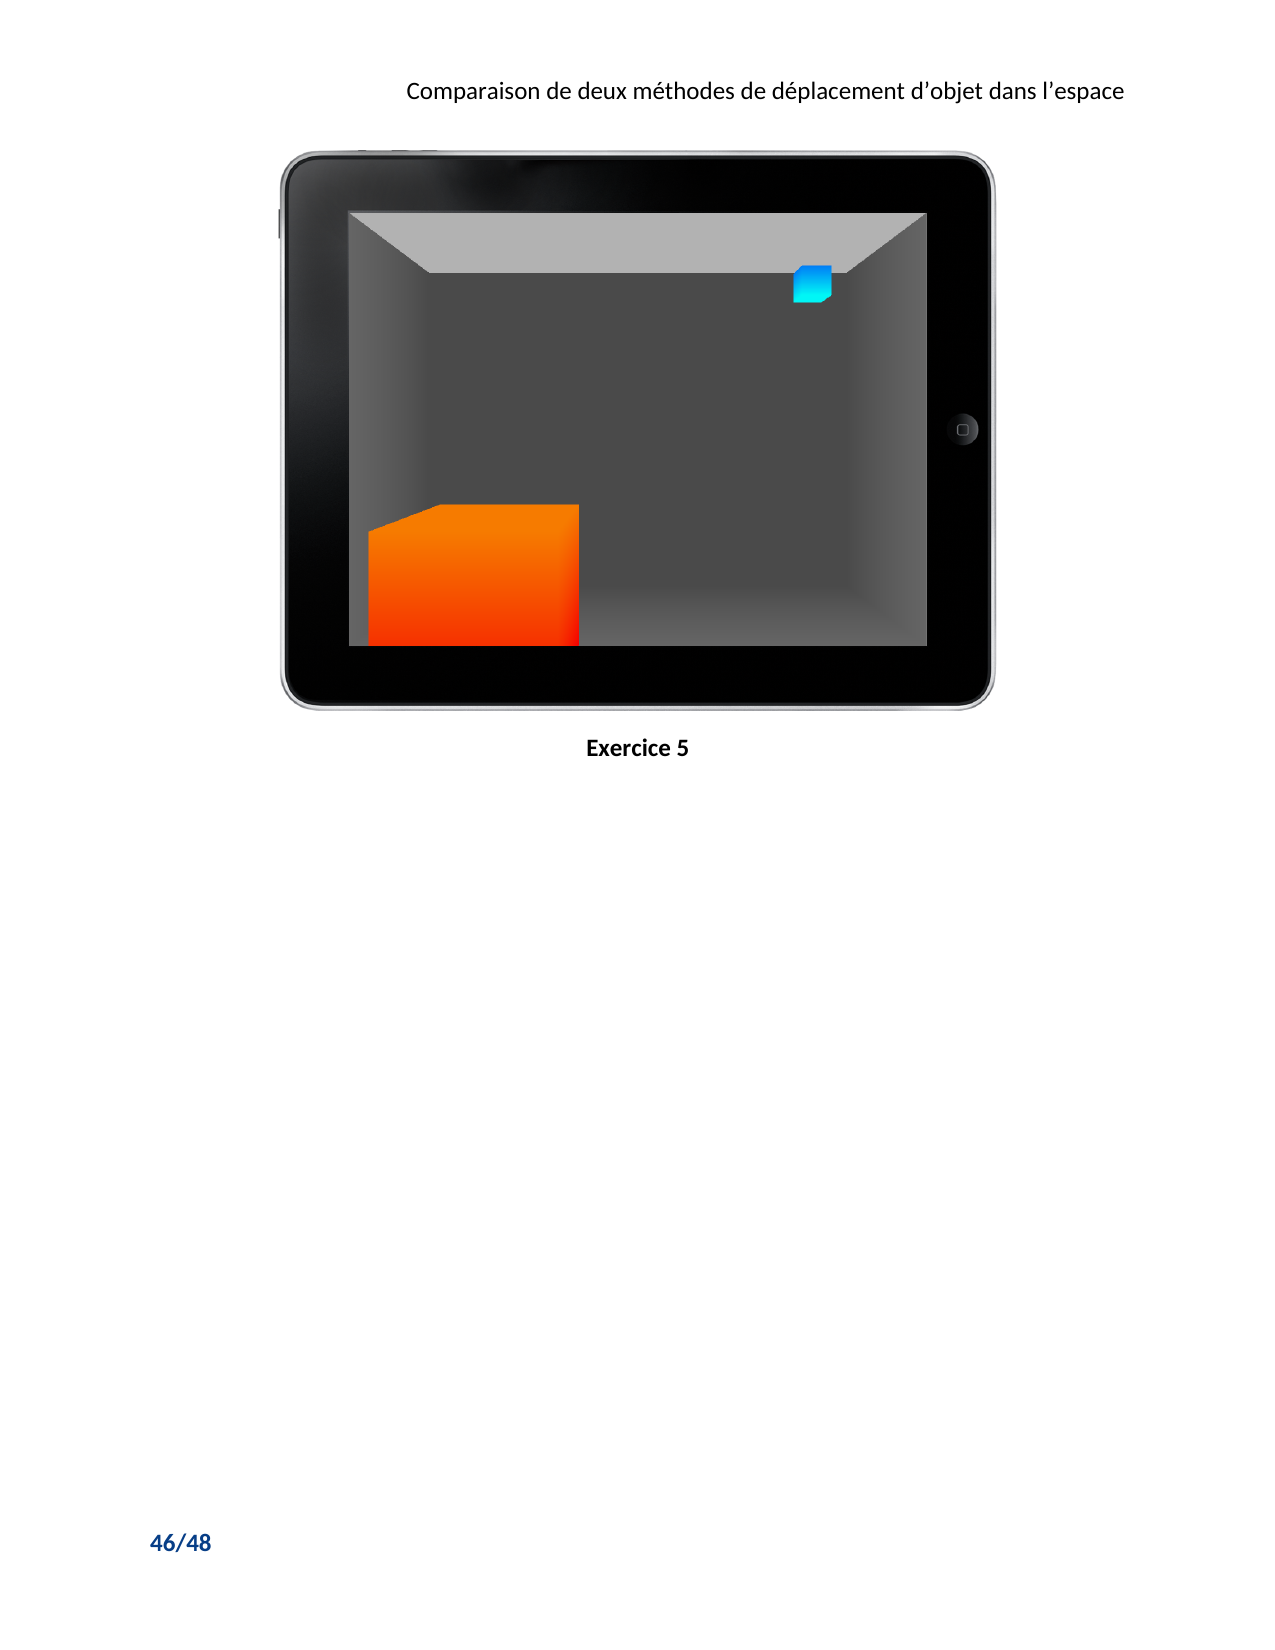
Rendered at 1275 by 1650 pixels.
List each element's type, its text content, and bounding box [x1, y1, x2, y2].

text Exercice 5 [150, 732, 1125, 762]
picture [278, 150, 997, 711]
